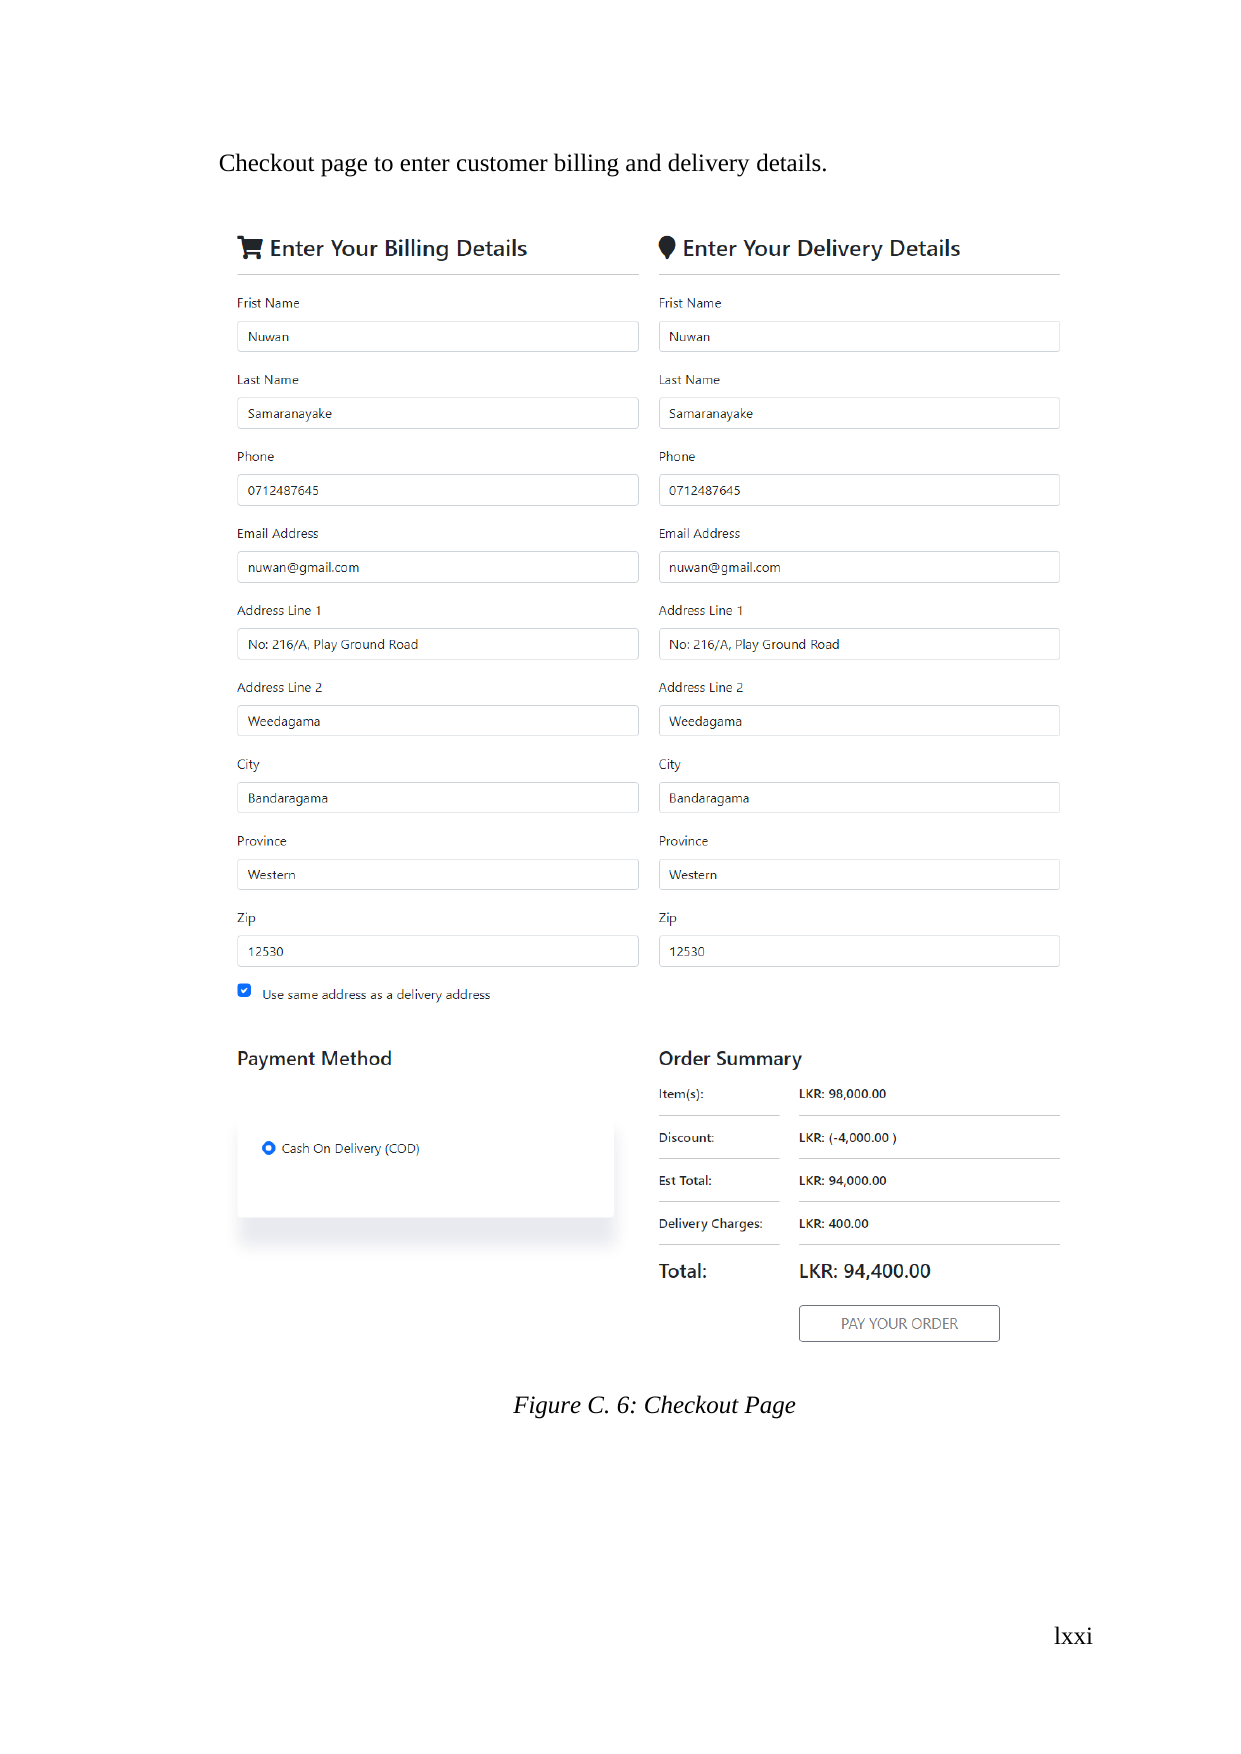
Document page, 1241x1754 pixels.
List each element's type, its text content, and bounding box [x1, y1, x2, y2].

picture [218, 207, 1093, 1360]
text Checkout page to enter customer billing and delivery details. [218, 148, 1093, 176]
